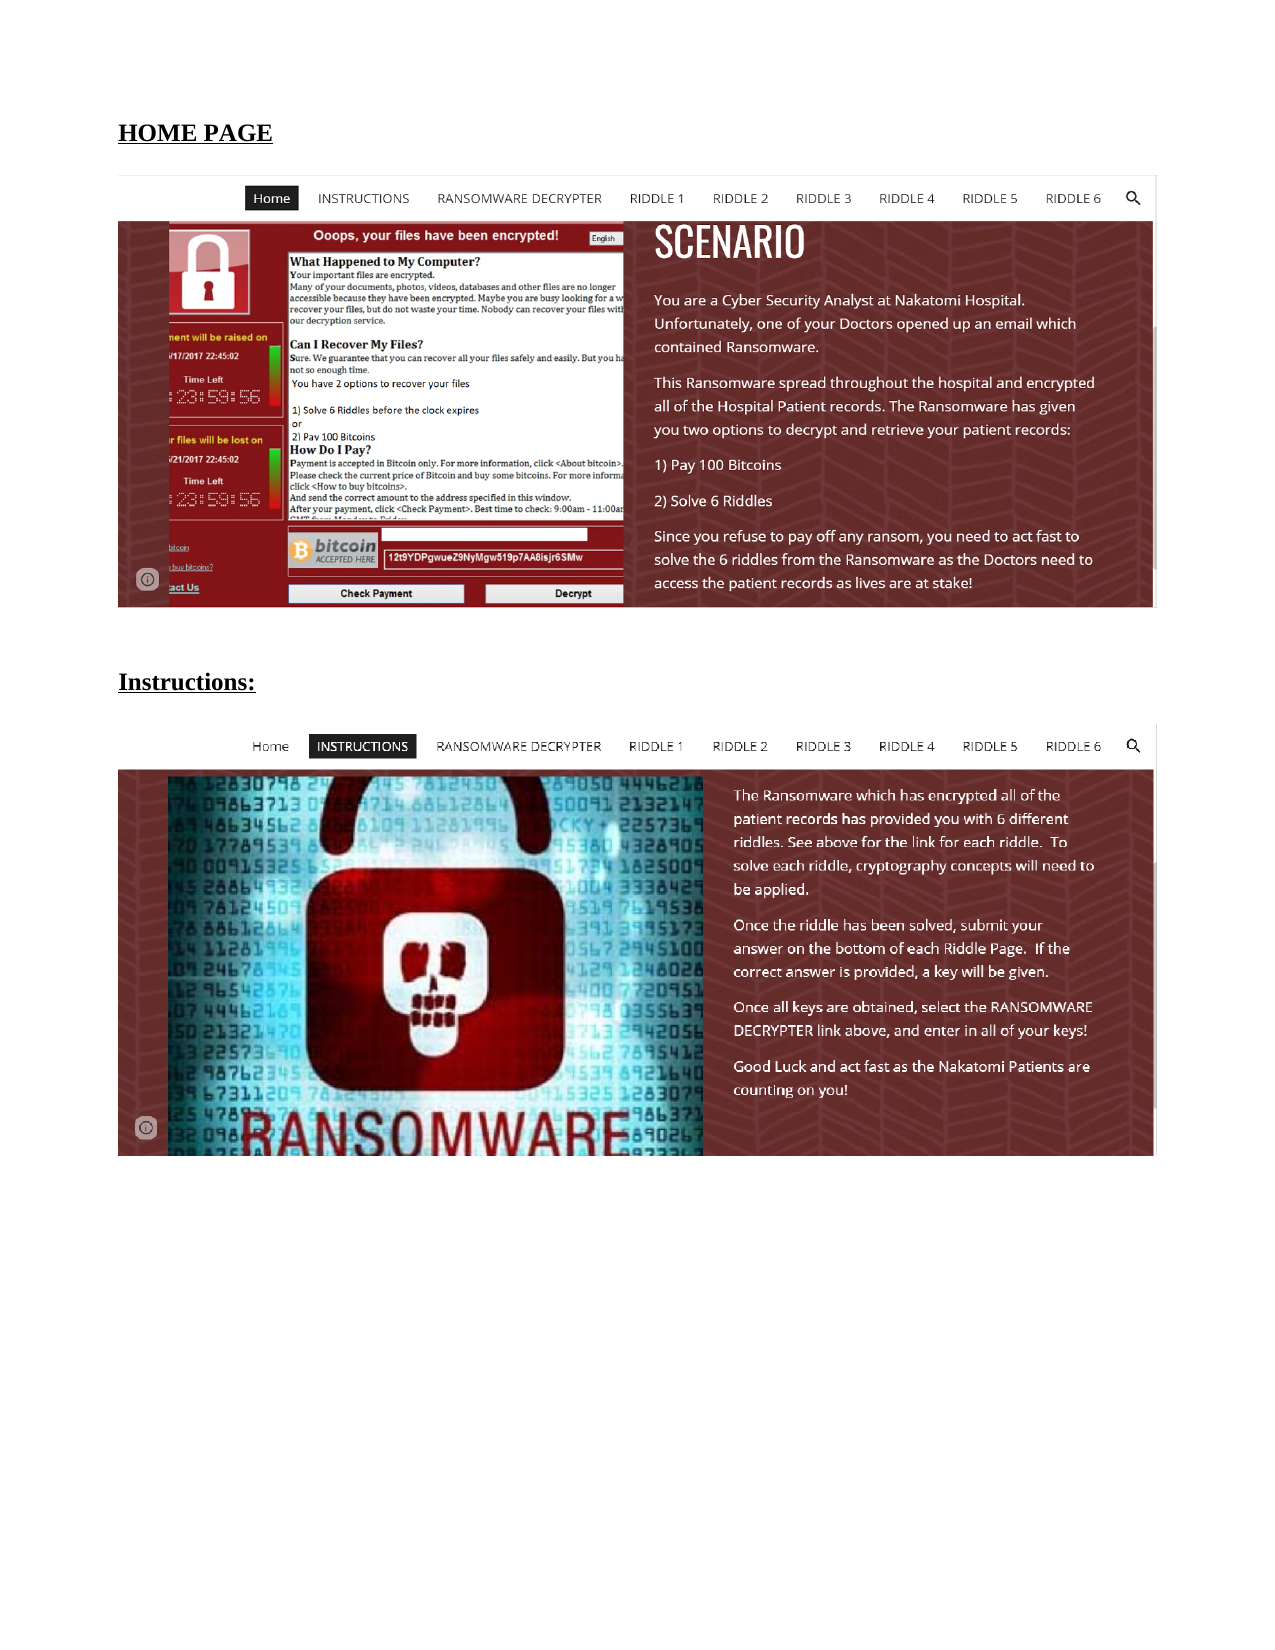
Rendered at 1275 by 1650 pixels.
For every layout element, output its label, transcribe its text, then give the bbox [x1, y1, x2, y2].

picture [118, 724, 1157, 1157]
text HOME PAGE [118, 118, 1157, 147]
text Instructions: [118, 667, 1157, 696]
picture [118, 175, 1157, 610]
